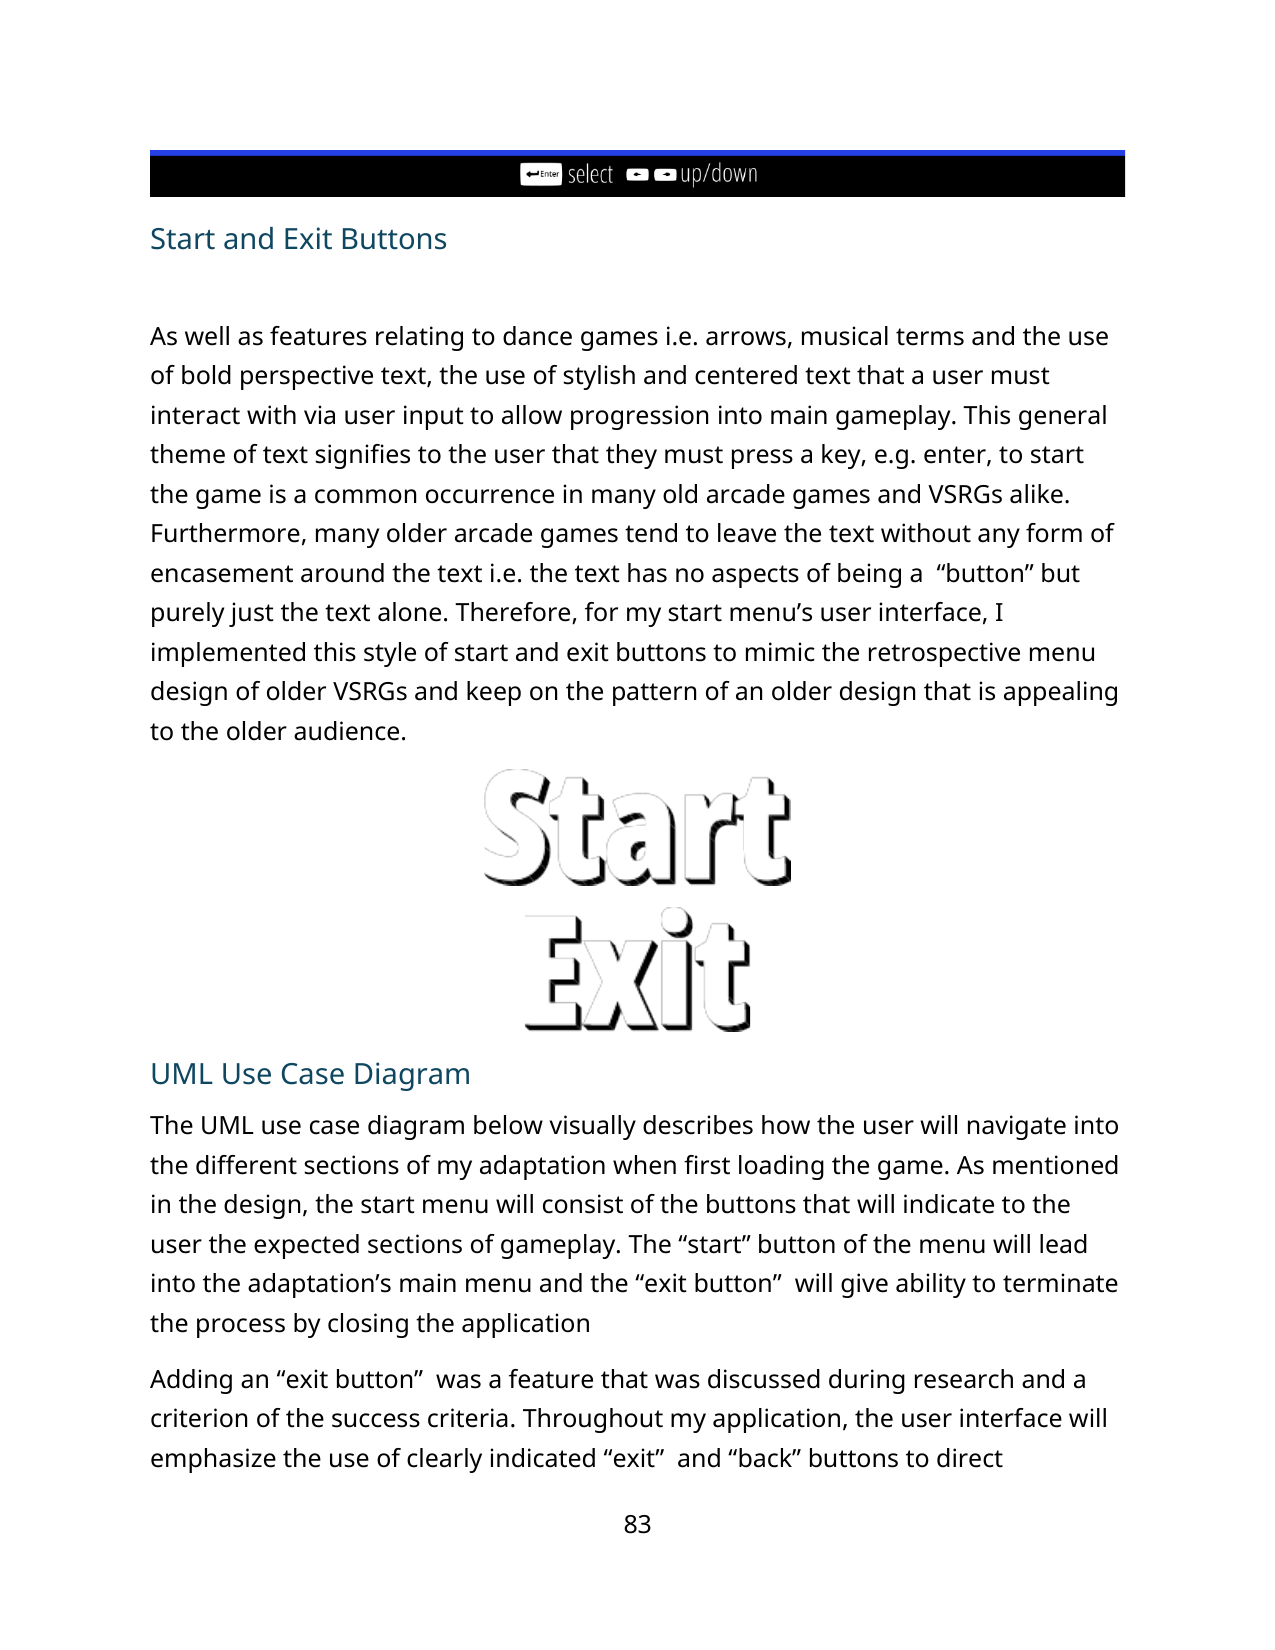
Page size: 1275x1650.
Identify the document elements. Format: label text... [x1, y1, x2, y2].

picture [484, 769, 791, 886]
subtitle Start and Exit Buttons [150, 218, 1125, 304]
text The UML use case diagram below visually describes how the user will navigate into the different sections of my adaptation when first loading the game. As mentioned in the design, the start menu will consist of the buttons that will indicate to the user the expected sections of gameplay. The “start” button of the menu will lead into the adaptation’s main menu and the “exit button” will give ability to terminate the process by closing the application [150, 1108, 1125, 1339]
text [150, 1361, 1125, 1474]
picture [524, 907, 751, 1032]
picture [150, 150, 1125, 197]
text As well as features relating to dance games i.e. arrows, musical terms and the use of bold perspective text, the use of stylish and centered text that a user must interact with via user input to allow progression into main gameplay. This general theme of text signifies to the user that they must press a key, e.g. enter, to start the game is a common occurrence in many old arcade games and VSRGs alike. Furthermore, many older arcade games tend to leave the text without any form of encasement around the text i.e. the text has no aspects of being a “button” but purely just the text alone. Therefore, for my start menu’s user interface, I implemented this style of start and exit buttons to mimic the retrospective menu design of older VSRGs and keep on the pattern of an older design that is appealing to the older audience. [150, 318, 1125, 747]
subtitle UML Use Case Diagram [150, 1054, 1125, 1093]
